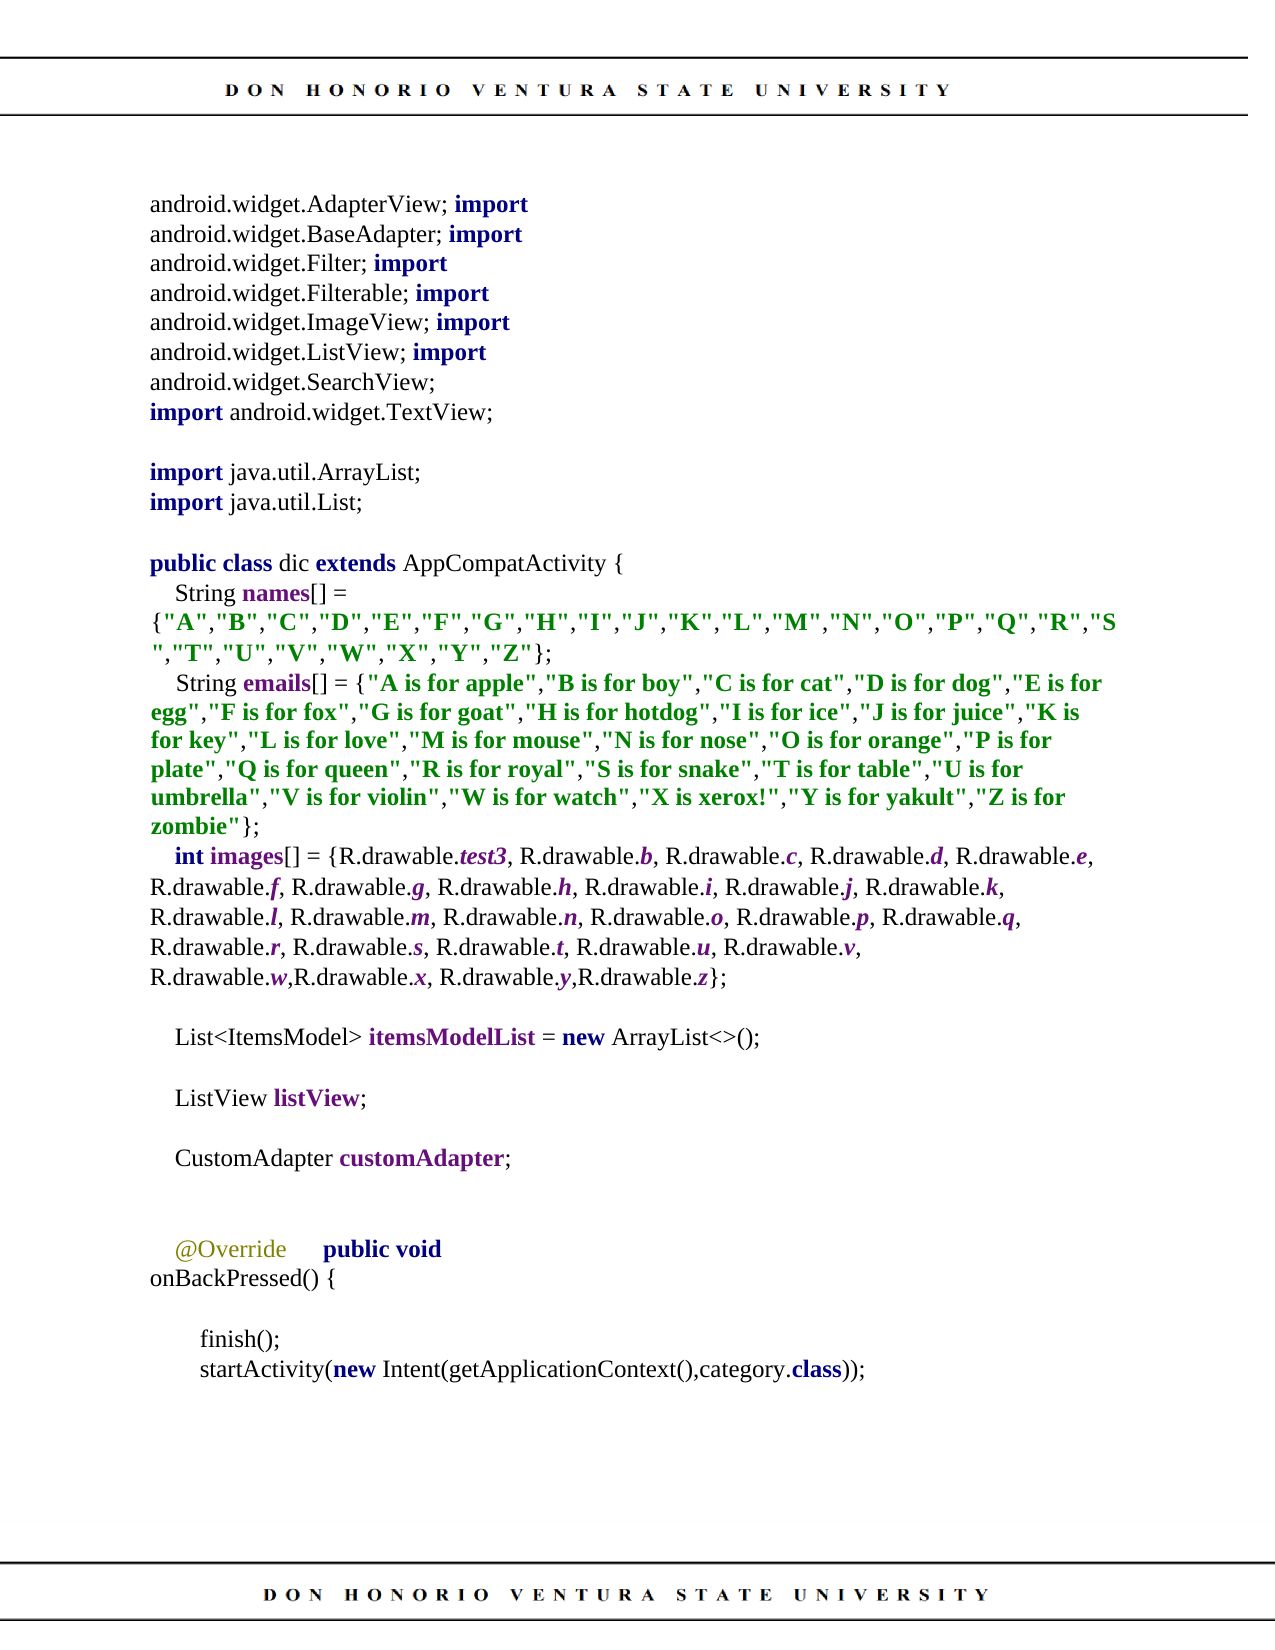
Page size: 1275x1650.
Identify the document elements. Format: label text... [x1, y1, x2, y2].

text List<ItemsModel> itemsModelList = new ArrayList<>(); [149, 1022, 1117, 1051]
text R.drawable.w,R.drawable.x, R.drawable.y,R.drawable.z}; [149, 962, 1117, 991]
text ListView listView; [149, 1083, 1117, 1111]
text public class dic extends AppCompatActivity { [149, 548, 1117, 577]
picture [0, 14, 1248, 134]
text CustomAdapter customAdapter; [149, 1143, 1117, 1172]
text R.drawable.f, R.drawable.g, R.drawable.h, R.drawable.i, R.drawable.j, R.drawable.k, [149, 872, 1117, 900]
text {"A","B","C","D","E","F","G","H","I","J","K","L","M","N","O","P","Q","R","S [151, 608, 1117, 637]
text finish(); [149, 1324, 1117, 1353]
text startActivity(new Intent(getApplicationContext(),category.class)); [149, 1354, 1117, 1383]
text R.drawable.l, R.drawable.m, R.drawable.n, R.drawable.o, R.drawable.p, R.drawable.q, [149, 902, 1117, 930]
text int images[] = {R.drawable.test3, R.drawable.b, R.drawable.c, R.drawable.d, R.drawable.e, [149, 841, 1117, 870]
text R.drawable.r, R.drawable.s, R.drawable.t, R.drawable.u, R.drawable.v, [149, 932, 1117, 961]
text @Override public void onBackPressed() { [149, 1234, 489, 1292]
text String emails[] = {"A is for apple","B is for boy","C is for cat","D is for dog","E is for egg","F is for fox","G is for goat","H is for hotdog","I is for ice","J is for juice","K is for key","L is for love","M is for mouse","N is for nose","O is for orange","P is for plate","Q is for queen","R is for royal","S is for snake","T is for table","U is for umbrella","V is for violin","W is for watch","X is xerox!","Y is for yakult","Z is for zombie"}; [151, 668, 1117, 840]
text import android.widget.TextView; [149, 397, 1117, 426]
picture [0, 1519, 1275, 1639]
text import java.util.ArrayList; [149, 457, 1117, 486]
text ","T","U","V","W","X","Y","Z"}; [151, 638, 836, 667]
text import java.util.List; [149, 487, 1117, 516]
text String names[] = [149, 578, 1117, 607]
